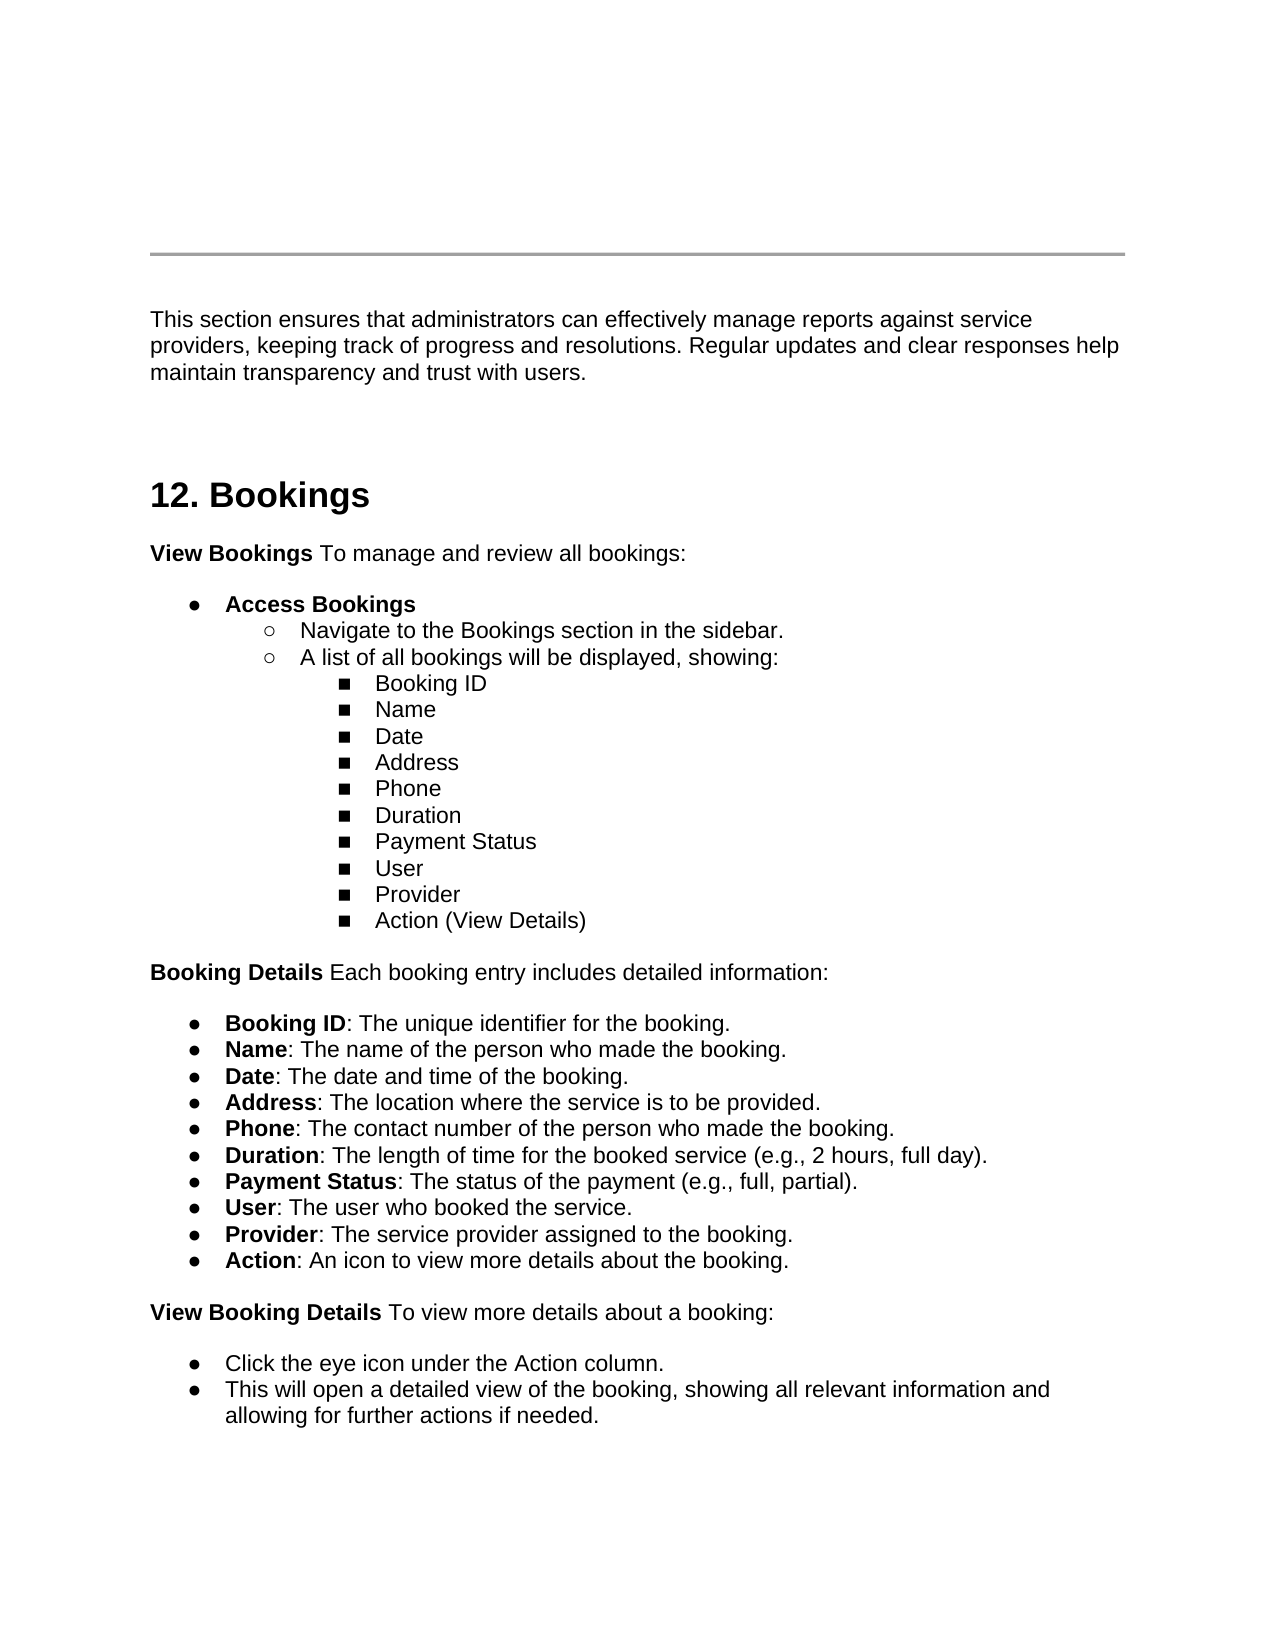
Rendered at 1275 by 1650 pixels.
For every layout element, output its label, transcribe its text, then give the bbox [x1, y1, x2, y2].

list Action (View Details) [337, 907, 1125, 933]
list Provider: The service provider assigned to the booking. [187, 1221, 1125, 1247]
list Action: An icon to view more details about the booking. [187, 1247, 1125, 1273]
list Date: The date and time of the booking. [187, 1063, 1125, 1089]
list Duration [337, 802, 1125, 828]
list Payment Status: The status of the payment (e.g., full, partial). [187, 1168, 1125, 1194]
text Booking Details Each booking entry includes detailed information: [150, 958, 1125, 985]
list Access Bookings [187, 591, 1125, 617]
list Address [337, 749, 1125, 775]
list Date [337, 723, 1125, 749]
list Name [337, 696, 1125, 723]
list A list of all bookings will be displayed, showing: [262, 644, 1125, 670]
list Address: The location where the service is to be provided. [187, 1089, 1125, 1115]
list Navigate to the Bookings section in the sidebar. [262, 617, 1125, 644]
list Click the eye icon under the Action column. [187, 1350, 1125, 1376]
list Payment Status [337, 828, 1125, 854]
list Provider [337, 881, 1125, 907]
text This section ensures that administrators can effectively manage reports against service providers, keeping track of progress and resolutions. Regular updates and clear responses help maintain transparency and trust with users. [150, 306, 1125, 385]
list Duration: The length of time for the booked service (e.g., 2 hours, full day). [187, 1142, 1125, 1168]
list Booking ID: The unique identifier for the booking. [187, 1010, 1125, 1036]
list Phone: The contact number of the person who made the booking. [187, 1115, 1125, 1142]
list User [337, 854, 1125, 881]
text View Bookings To manage and review all bookings: [150, 539, 1125, 566]
list Name: The name of the person who made the booking. [187, 1036, 1125, 1063]
subtitle 12. Bookings [150, 474, 1125, 514]
list This will open a detailed view of the booking, showing all relevant information and allowing for further actions if needed. [187, 1376, 1125, 1429]
text View Booking Details To view more details about a booking: [150, 1298, 1125, 1325]
list Phone [337, 775, 1125, 802]
list User: The user who booked the service. [187, 1194, 1125, 1221]
list Booking ID [337, 670, 1125, 696]
